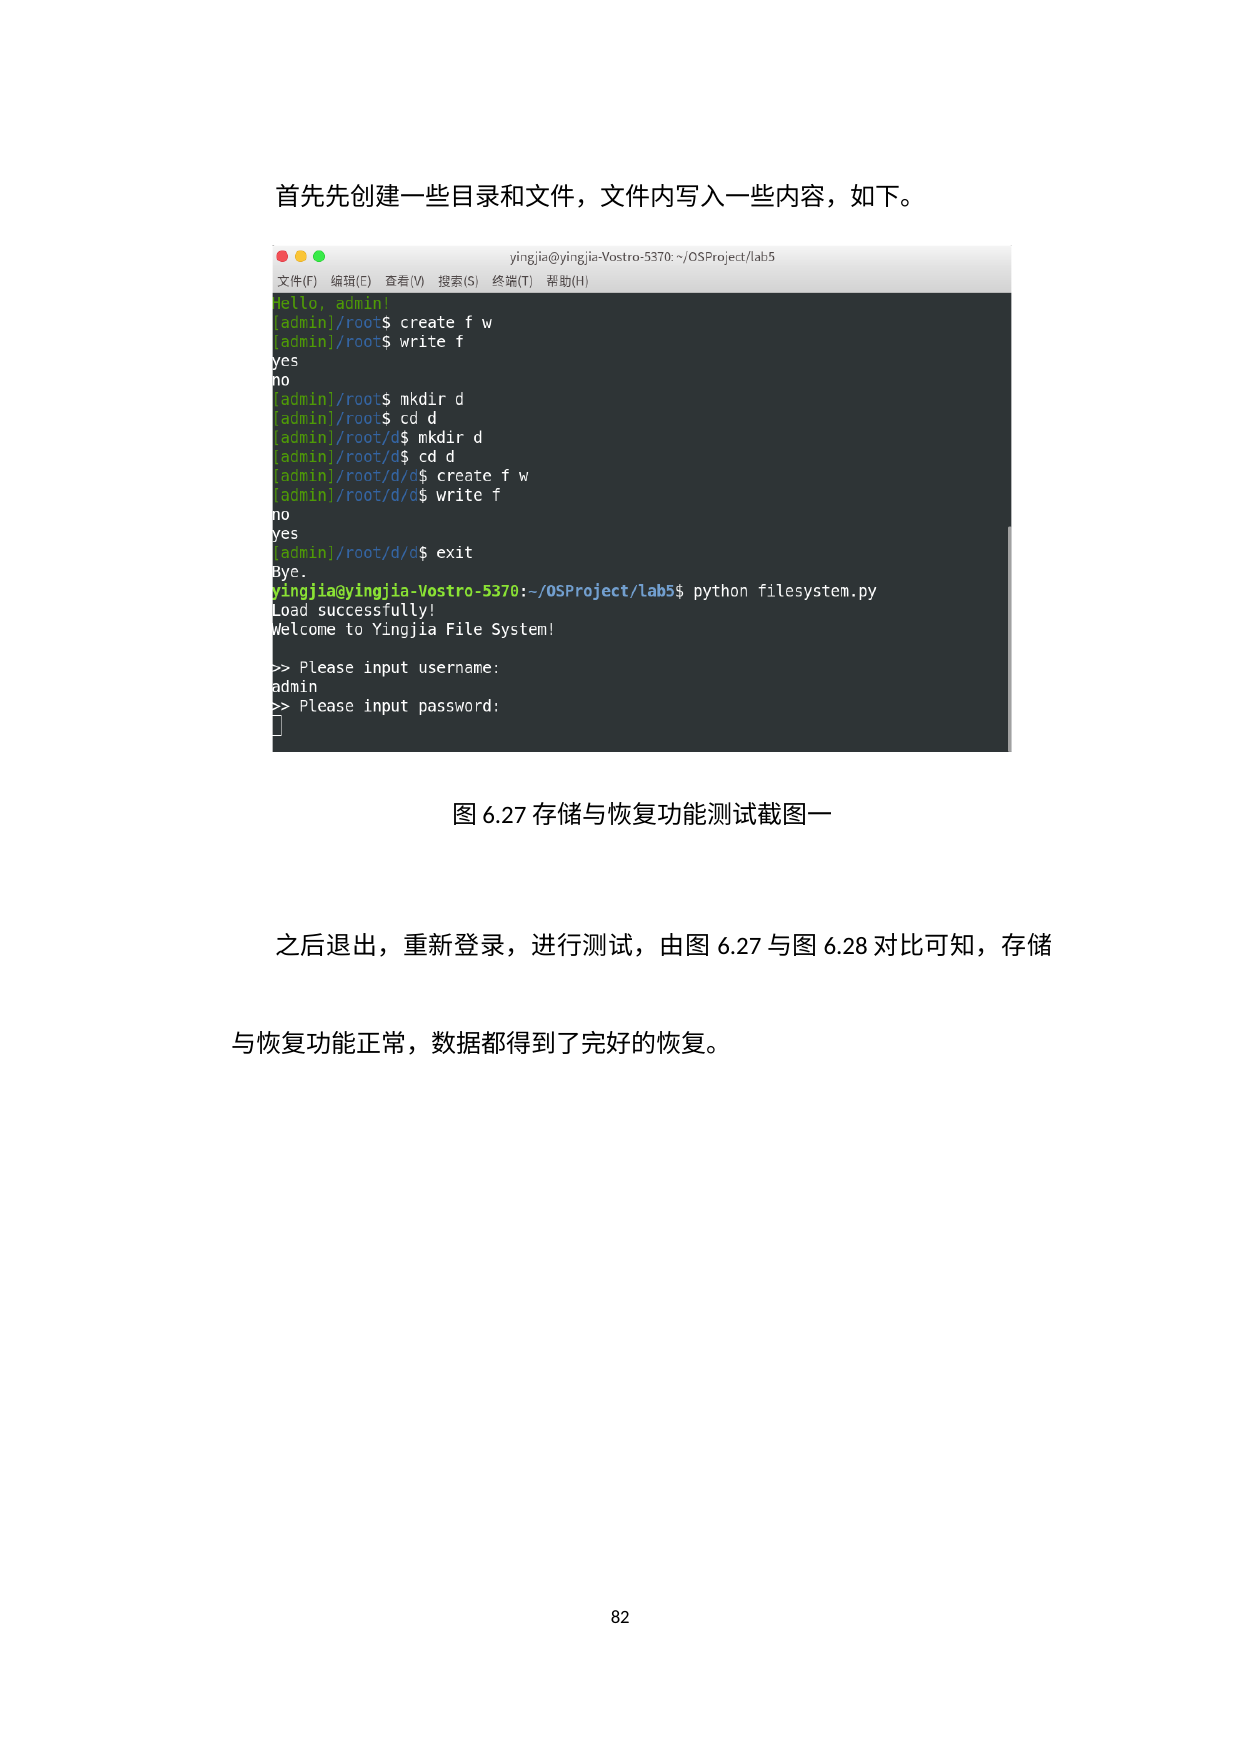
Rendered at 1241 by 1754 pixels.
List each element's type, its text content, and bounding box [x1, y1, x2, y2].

text 首先先创建一些目录和文件，文件内写入一些内容，如下。 [231, 162, 1053, 227]
picture [272, 245, 1012, 752]
text 图6.27 存储与恢复功能测试截图一 [187, 780, 1053, 845]
text 之后退出，重新登录，进行测试，由图6.27与图6.28对比可知，存储与恢复功能正常，数据都得到了完好的恢复。 [231, 911, 1053, 1074]
